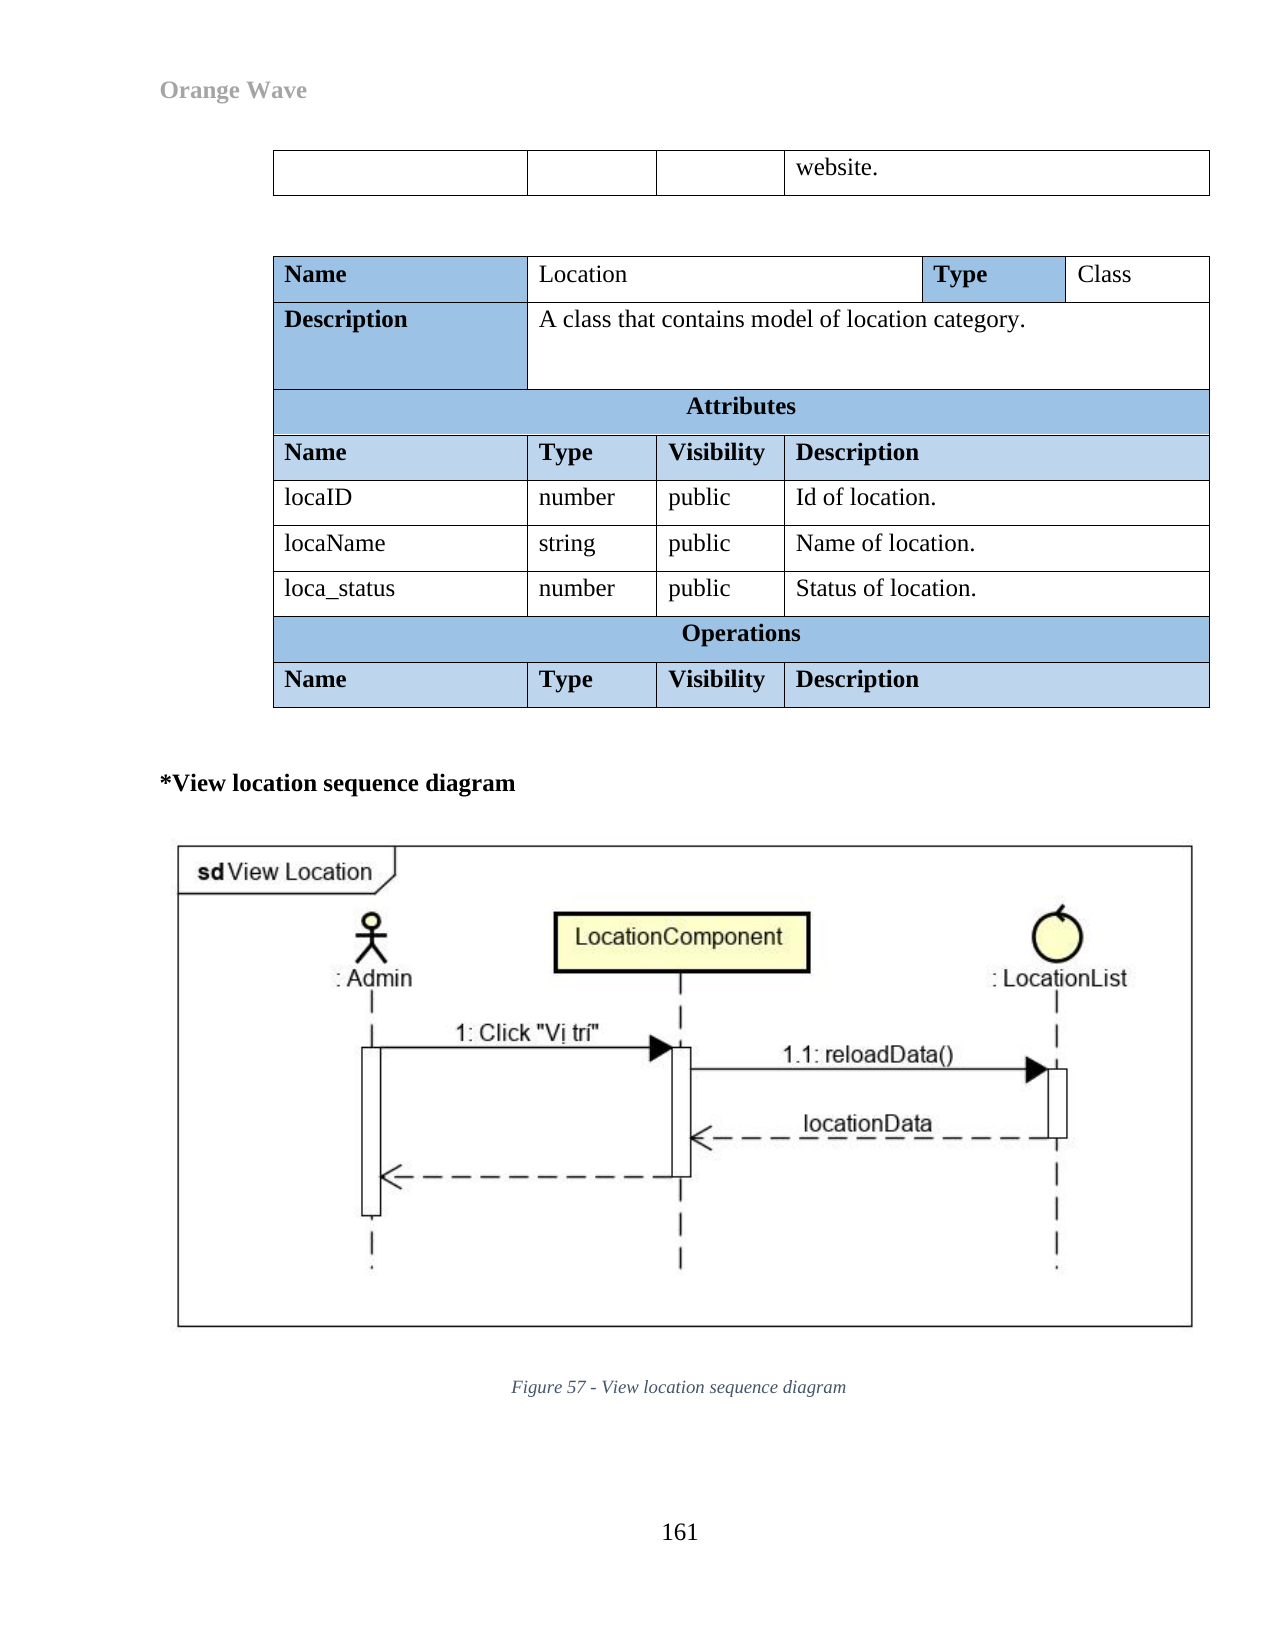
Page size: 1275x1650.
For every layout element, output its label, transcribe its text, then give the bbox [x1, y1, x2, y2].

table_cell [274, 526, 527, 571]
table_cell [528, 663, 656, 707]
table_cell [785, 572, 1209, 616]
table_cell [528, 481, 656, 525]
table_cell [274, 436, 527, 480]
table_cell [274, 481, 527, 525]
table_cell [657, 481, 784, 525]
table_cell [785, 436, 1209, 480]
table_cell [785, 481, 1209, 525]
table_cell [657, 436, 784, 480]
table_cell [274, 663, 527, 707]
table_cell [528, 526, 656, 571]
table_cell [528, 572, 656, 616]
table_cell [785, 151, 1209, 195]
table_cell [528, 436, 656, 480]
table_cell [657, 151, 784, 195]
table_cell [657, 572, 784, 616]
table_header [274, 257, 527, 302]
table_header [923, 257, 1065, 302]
text Figure 57 - View location sequence diagram [159, 1376, 1200, 1398]
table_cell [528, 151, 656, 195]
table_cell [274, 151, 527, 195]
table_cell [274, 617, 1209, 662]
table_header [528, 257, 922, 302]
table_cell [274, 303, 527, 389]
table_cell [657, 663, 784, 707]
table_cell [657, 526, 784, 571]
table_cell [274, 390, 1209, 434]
picture [159, 827, 1210, 1346]
text *View location sequence diagram [159, 768, 1200, 797]
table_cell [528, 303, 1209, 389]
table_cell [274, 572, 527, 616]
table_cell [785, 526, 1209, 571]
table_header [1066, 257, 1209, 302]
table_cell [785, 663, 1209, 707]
